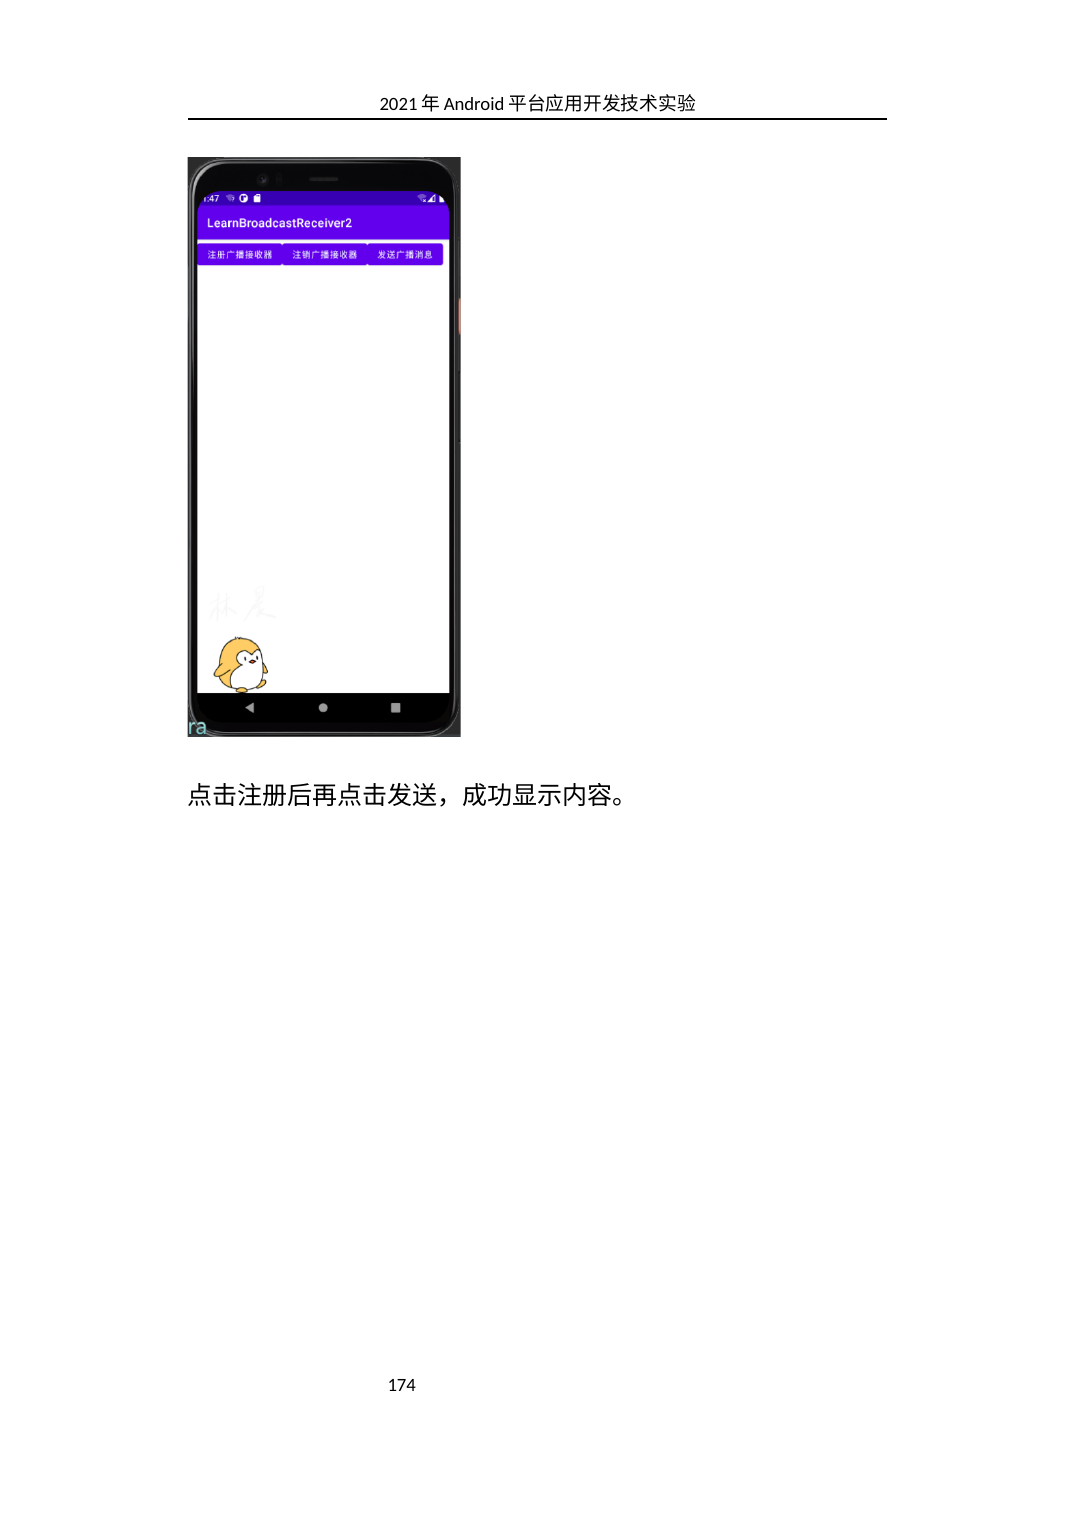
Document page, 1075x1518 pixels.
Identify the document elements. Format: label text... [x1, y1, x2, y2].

list 点击注册后再点击发送，成功显示内容。 [187, 761, 887, 826]
picture [187, 157, 461, 737]
